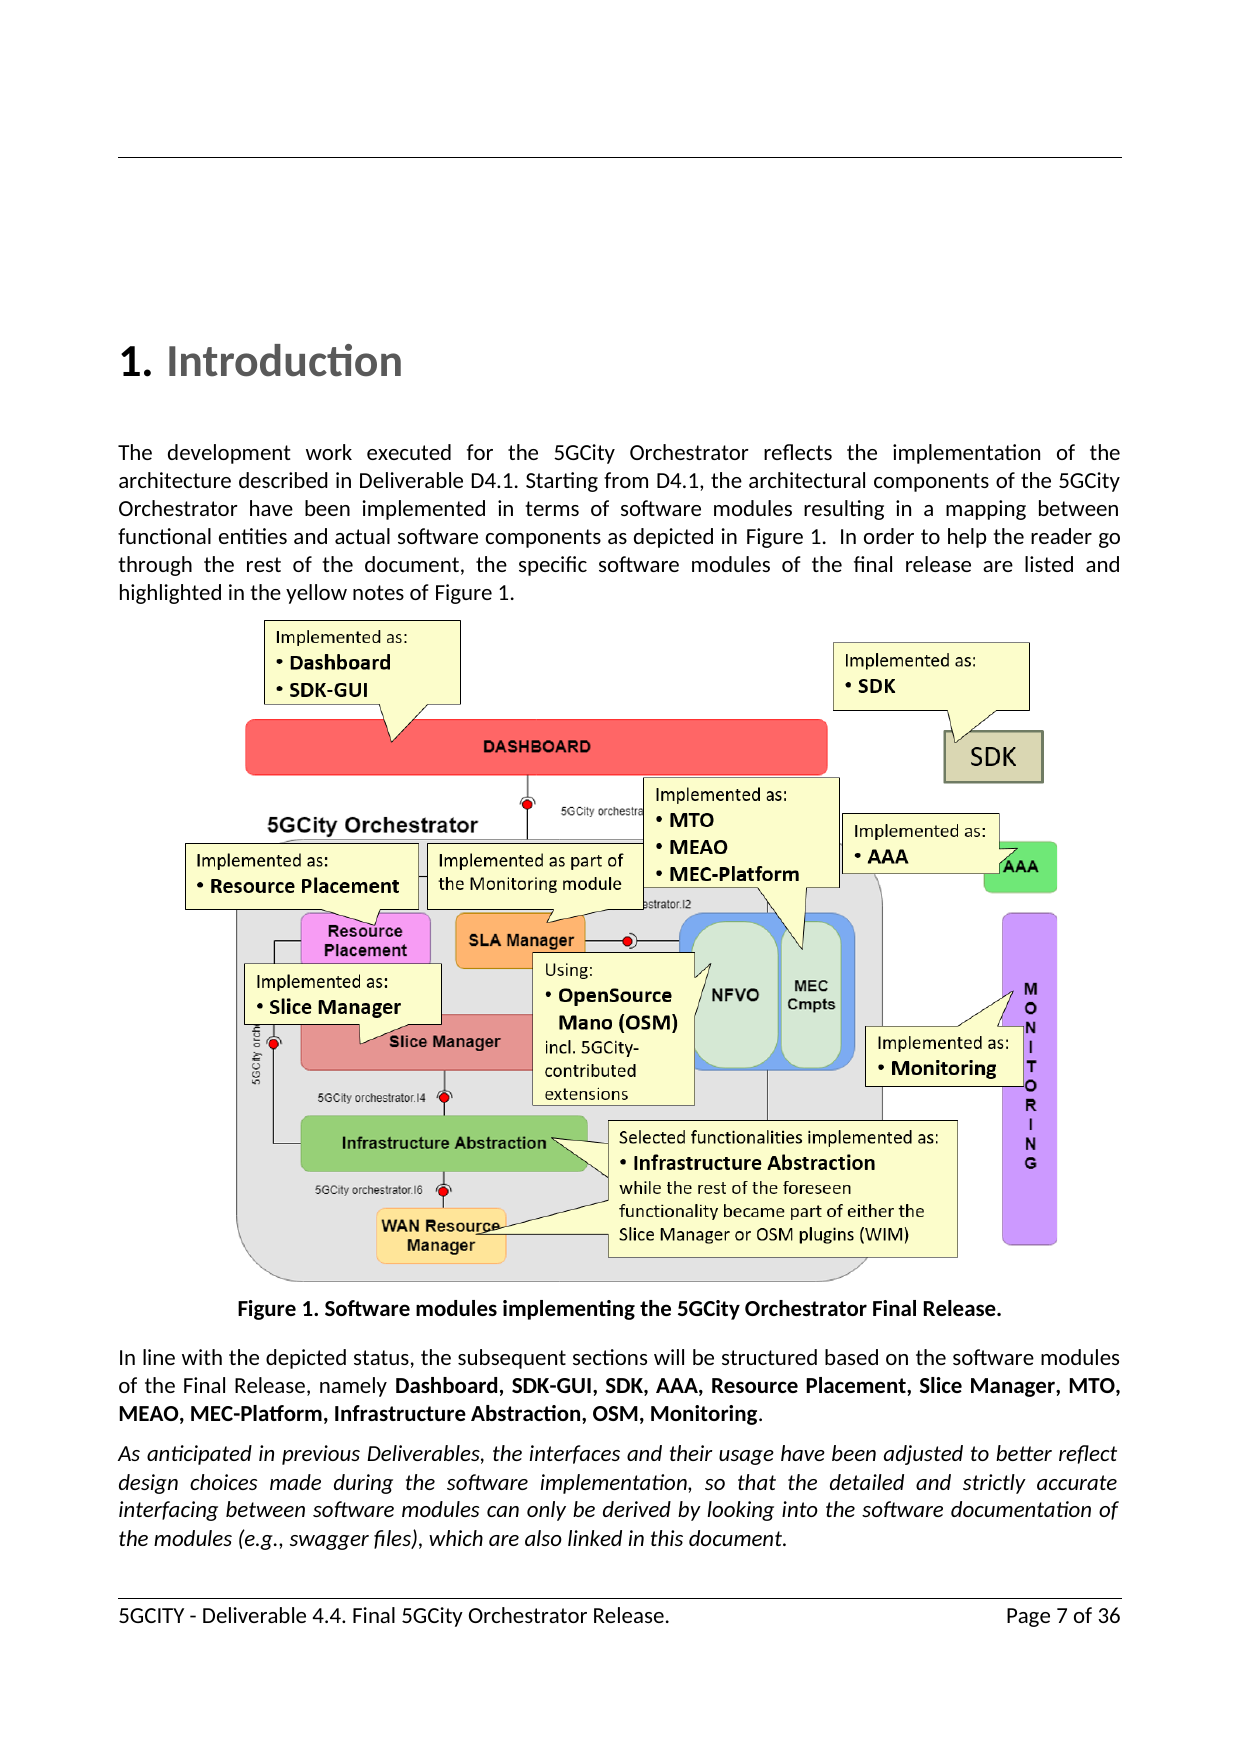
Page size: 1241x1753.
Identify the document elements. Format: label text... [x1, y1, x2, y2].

picture [183, 618, 1058, 1282]
text In line with the depicted status, the subsequent sections will be structured based on the software modules of the Final Release, namely Dashboard, SDK-GUI, SDK, AAA, Resource Placement, Slice Manager, MTO, MEAO, MEC-Platform, Infrastructure Abstraction, OSM, Monitoring. [118, 1343, 1122, 1427]
text As anticipated in previous Deliverables, the interfaces and their usage have been adjusted to better reflect design choices made during the software implementation, so that the detailed and strictly accurate interfacing between software modules can only be derived by looking into the software documentation of the modules (e.g., swagger files), which are also linked in this document. [118, 1439, 1122, 1552]
subtitle Introduction [118, 332, 1122, 388]
text The development work executed for the 5GCity Orchestrator reflects the implementation of the architecture described in Deliverable D4.1. Starting from D4.1, the architectural components of the 5GCity Orchestrator have been implemented in terms of software modules resulting in a mapping between functional entities and actual software components as depicted in Figure 1. In order to help the reader go through the rest of the document, the specific software modules of the final release are listed and highlighted in the yellow notes of Figure 1. [118, 438, 1122, 606]
